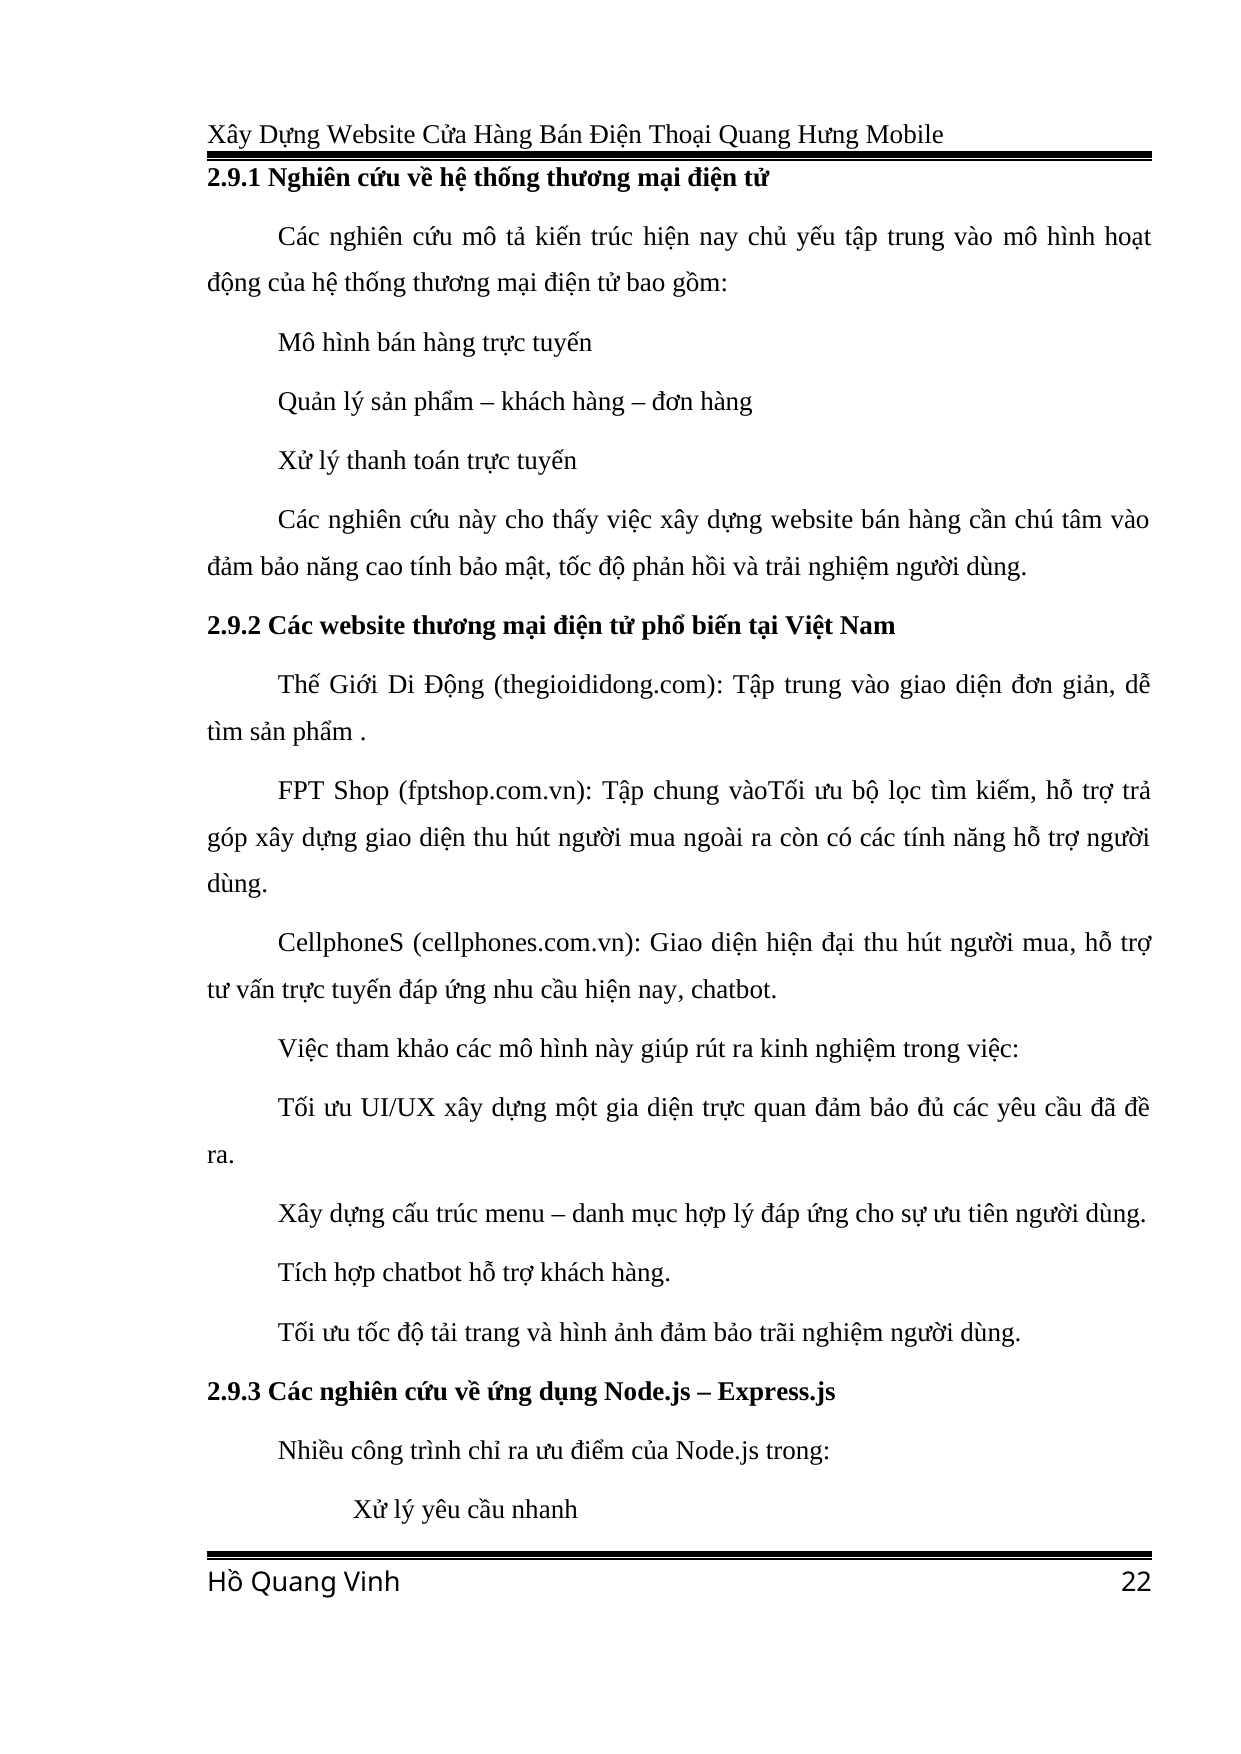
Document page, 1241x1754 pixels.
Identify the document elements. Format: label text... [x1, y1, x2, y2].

subtitle Các nghiên cứu về ứng dụng Node.js – Express.js [207, 1375, 1152, 1406]
text Xử lý yêu cầu nhanh [278, 1493, 1152, 1524]
text Các nghiên cứu này cho thấy việc xây dựng website bán hàng cần chú tâm vào đảm bảo năng cao tính bảo mật, tốc độ phản hồi và trải nghiệm người dùng. [207, 503, 1152, 581]
subtitle Các website thương mại điện tử phổ biến tại Việt Nam [207, 609, 1152, 640]
text Tối ưu tốc độ tải trang và hình ảnh đảm bảo trãi nghiệm người dùng. [207, 1316, 1152, 1347]
text Thế Giới Di Động (thegioididong.com): Tập trung vào giao diện đơn giản, dễ tìm sản phẩm . [207, 668, 1152, 746]
text Tối ưu UI/UX xây dựng một gia diện trực quan đảm bảo đủ các yêu cầu đã đề ra. [207, 1092, 1152, 1169]
text Nhiều công trình chỉ ra ưu điểm của Node.js trong: [207, 1434, 1152, 1465]
text Mô hình bán hàng trực tuyến [207, 326, 1152, 357]
text Các nghiên cứu mô tả kiến trúc hiện nay chủ yếu tập trung vào mô hình hoạt động của hệ thống thương mại điện tử bao gồm: [207, 220, 1152, 298]
text Quản lý sản phẩm – khách hàng – đơn hàng [207, 385, 1152, 416]
text FPT Shop (fptshop.com.vn): Tập chung vàoTối ưu bộ lọc tìm kiếm, hỗ trợ trả góp xây dựng giao diện thu hút người mua ngoài ra còn có các tính năng hỗ trợ người dùng. [207, 774, 1152, 898]
text Việc tham khảo các mô hình này giúp rút ra kinh nghiệm trong việc: [207, 1032, 1152, 1063]
subtitle Nghiên cứu về hệ thống thương mại điện tử [207, 161, 1152, 192]
text Tích hợp chatbot hỗ trợ khách hàng. [207, 1257, 1152, 1288]
text Xử lý thanh toán trực tuyến [207, 444, 1152, 475]
text Xây dựng cấu trúc menu – danh mục hợp lý đáp ứng cho sự ưu tiên người dùng. [207, 1197, 1152, 1228]
text CellphoneS (cellphones.com.vn): Giao diện hiện đại thu hút người mua, hỗ trợ tư vấn trực tuyến đáp ứng nhu cầu hiện nay, chatbot. [207, 927, 1152, 1004]
